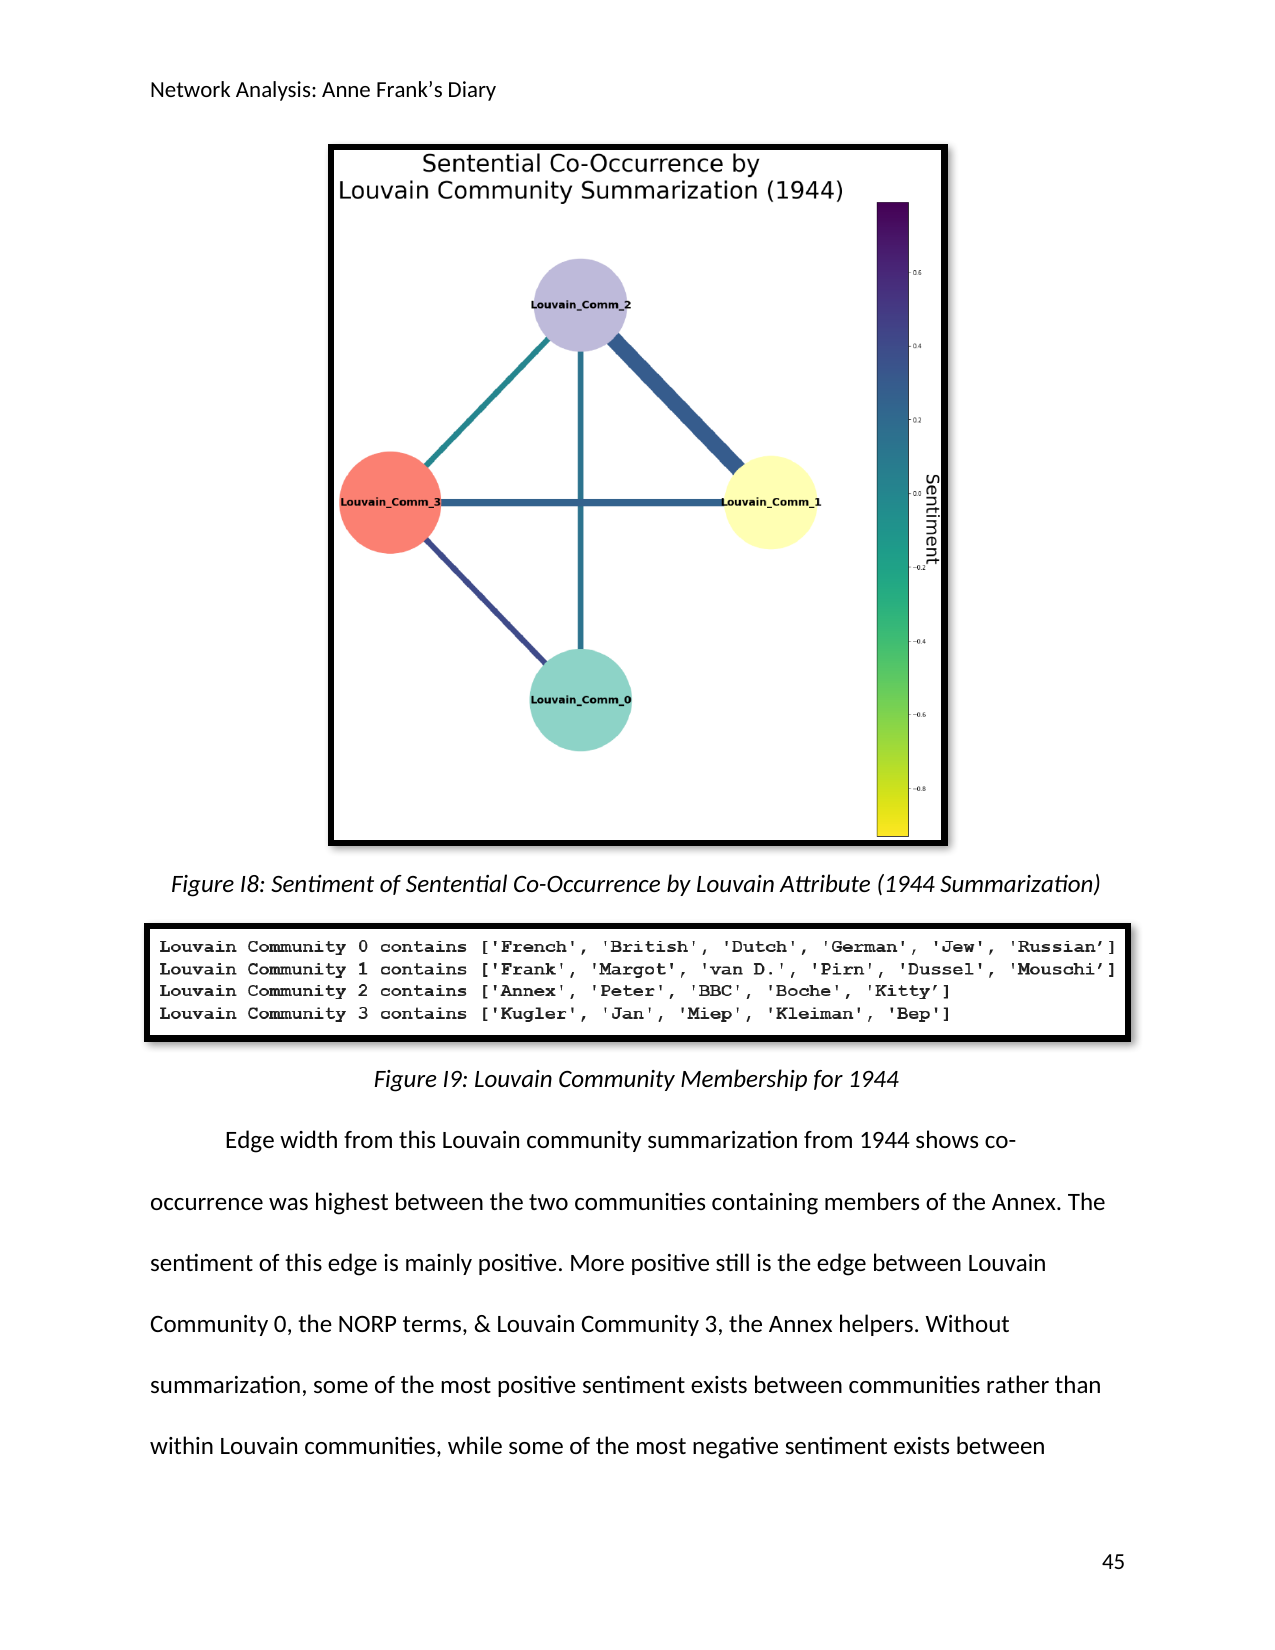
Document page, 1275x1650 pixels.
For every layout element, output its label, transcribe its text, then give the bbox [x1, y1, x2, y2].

picture [334, 150, 941, 840]
text Figure I9: Louvain Community Membership for 1944 [150, 1063, 1125, 1094]
picture [150, 929, 1125, 1035]
text Figure I8: Sentiment of Sentential Co-Occurrence by Louvain Attribute (1944 Summarization) [150, 868, 1125, 899]
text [150, 1124, 1125, 1460]
